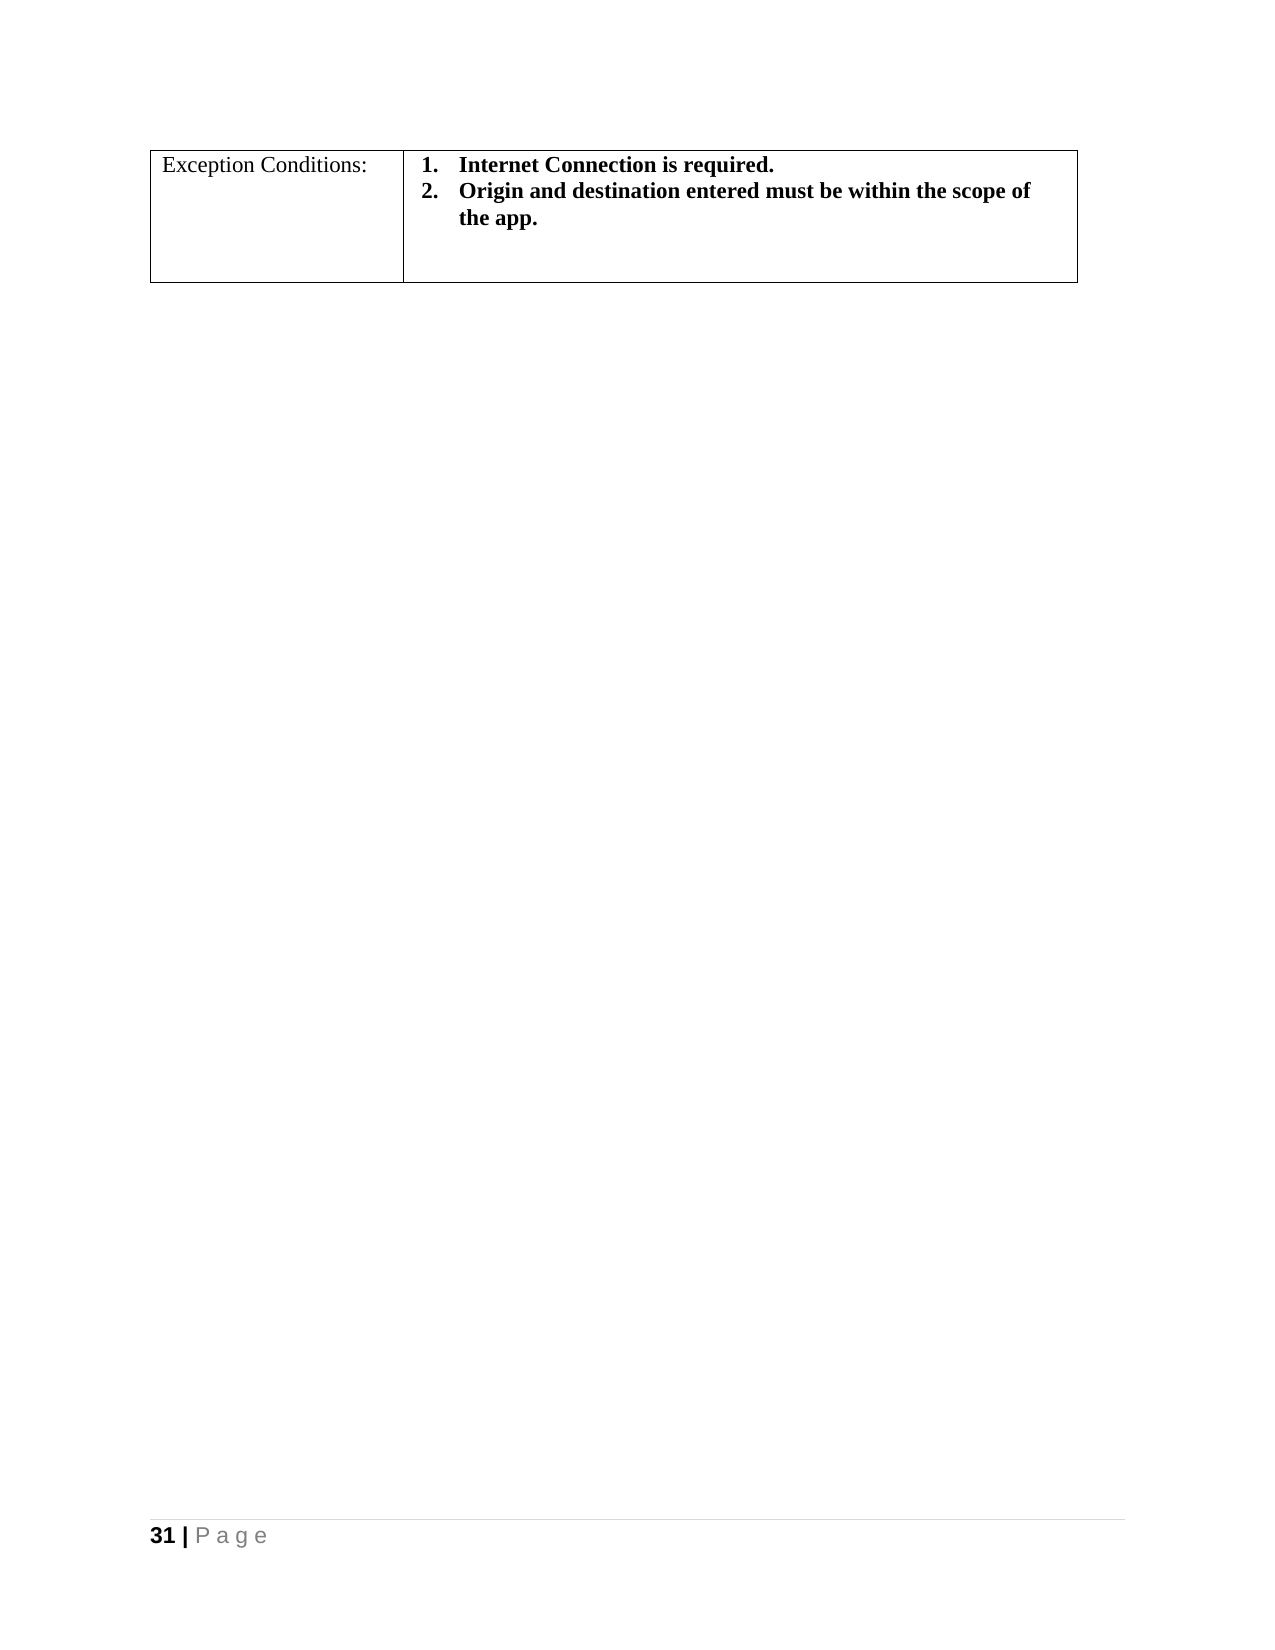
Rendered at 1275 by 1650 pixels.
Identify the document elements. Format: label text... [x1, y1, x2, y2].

table_cell Exception Conditions: [151, 151, 403, 282]
table_cell Internet Connection is required. Origin and destination entered must be within the scope of the app. [404, 151, 1077, 282]
